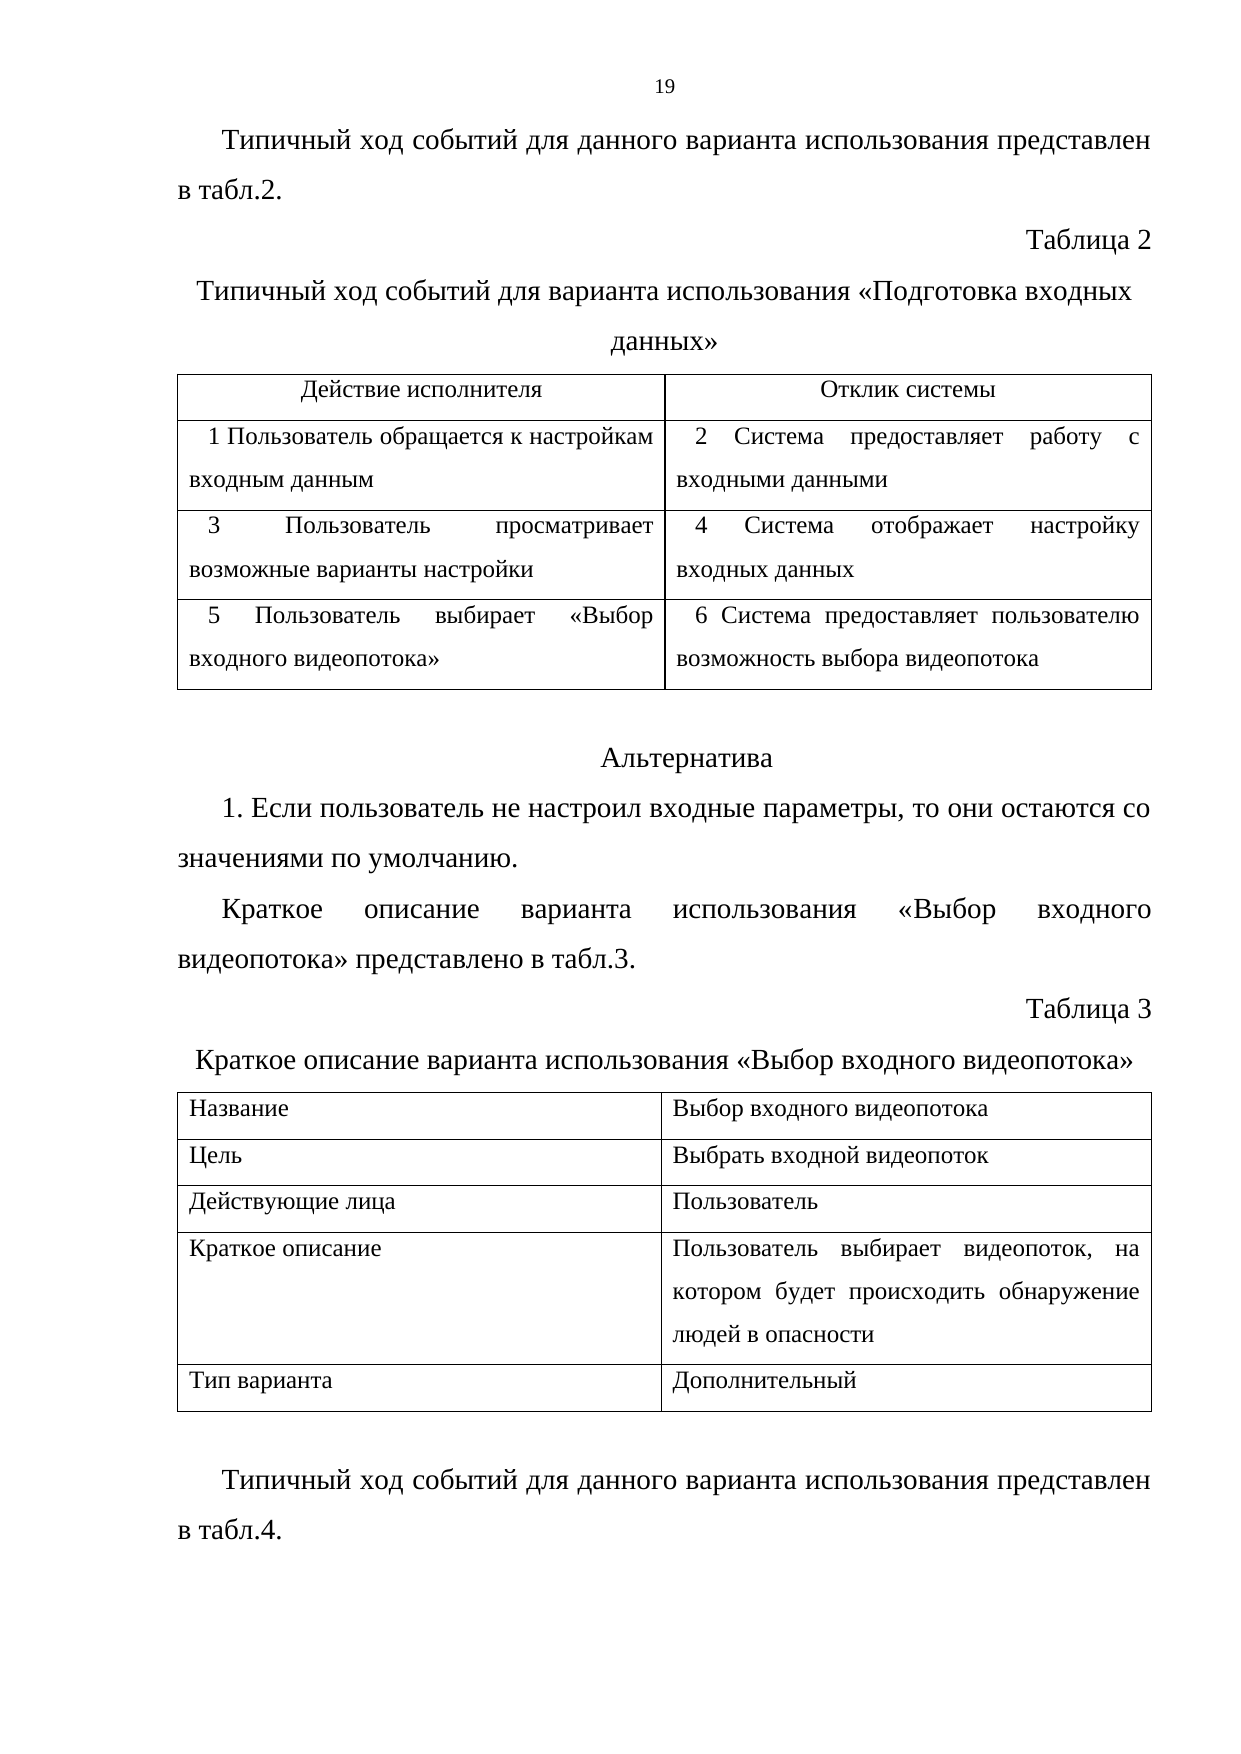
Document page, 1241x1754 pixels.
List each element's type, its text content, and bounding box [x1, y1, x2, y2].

text 1. Если пользователь не настроил входные параметры, то они остаются со значениями по умолчанию. [177, 790, 1152, 874]
table_cell Краткое описание [178, 1233, 661, 1364]
table_cell 6 Система предоставляет пользователю возможность выбора видеопотока [666, 600, 1151, 689]
table_cell Действующие лица [178, 1186, 661, 1232]
table_cell Выбрать входной видеопоток [662, 1140, 1151, 1185]
text Типичный ход событий для данного варианта использования представлен в табл.4. [177, 1462, 1152, 1546]
table_cell Пользователь выбирает видеопоток, на котором будет происходить обнаружение людей в опасности [662, 1233, 1151, 1364]
table_header Действие исполнителя [178, 375, 664, 420]
table_header Отклик системы [666, 375, 1151, 420]
table_cell 2 Система предоставляет работу с входными данными [666, 421, 1151, 509]
table_header Название [178, 1093, 661, 1139]
table_cell Пользователь [662, 1186, 1151, 1232]
text Таблица 3 [177, 992, 1152, 1025]
text Краткое описание варианта использования «Выбор входного видеопотока» представлено в табл.3. [177, 891, 1152, 975]
table_cell Цель [178, 1140, 661, 1185]
text Типичный ход событий для данного варианта использования представлен в табл.2. [177, 122, 1152, 206]
text Таблица 2 [177, 222, 1152, 256]
table_cell 1 Пользователь обращается к настройкам входным данным [178, 421, 664, 509]
table_cell Дополнительный [662, 1365, 1151, 1411]
text Альтернатива [177, 740, 1152, 773]
text Краткое описание варианта использования «Выбор входного видеопотока» [177, 1042, 1152, 1075]
table_header Выбор входного видеопотока [662, 1093, 1151, 1139]
table_cell 5 Пользователь выбирает «Выбор входного видеопотока» [178, 600, 664, 689]
table_cell 3 Пользователь просматривает возможные варианты настройки [178, 511, 664, 599]
table_cell 4 Система отображает настройку входных данных [666, 511, 1151, 599]
text Типичный ход событий для варианта использования «Подготовка входных данных» [177, 273, 1152, 357]
table_cell Тип варианта [178, 1365, 661, 1411]
